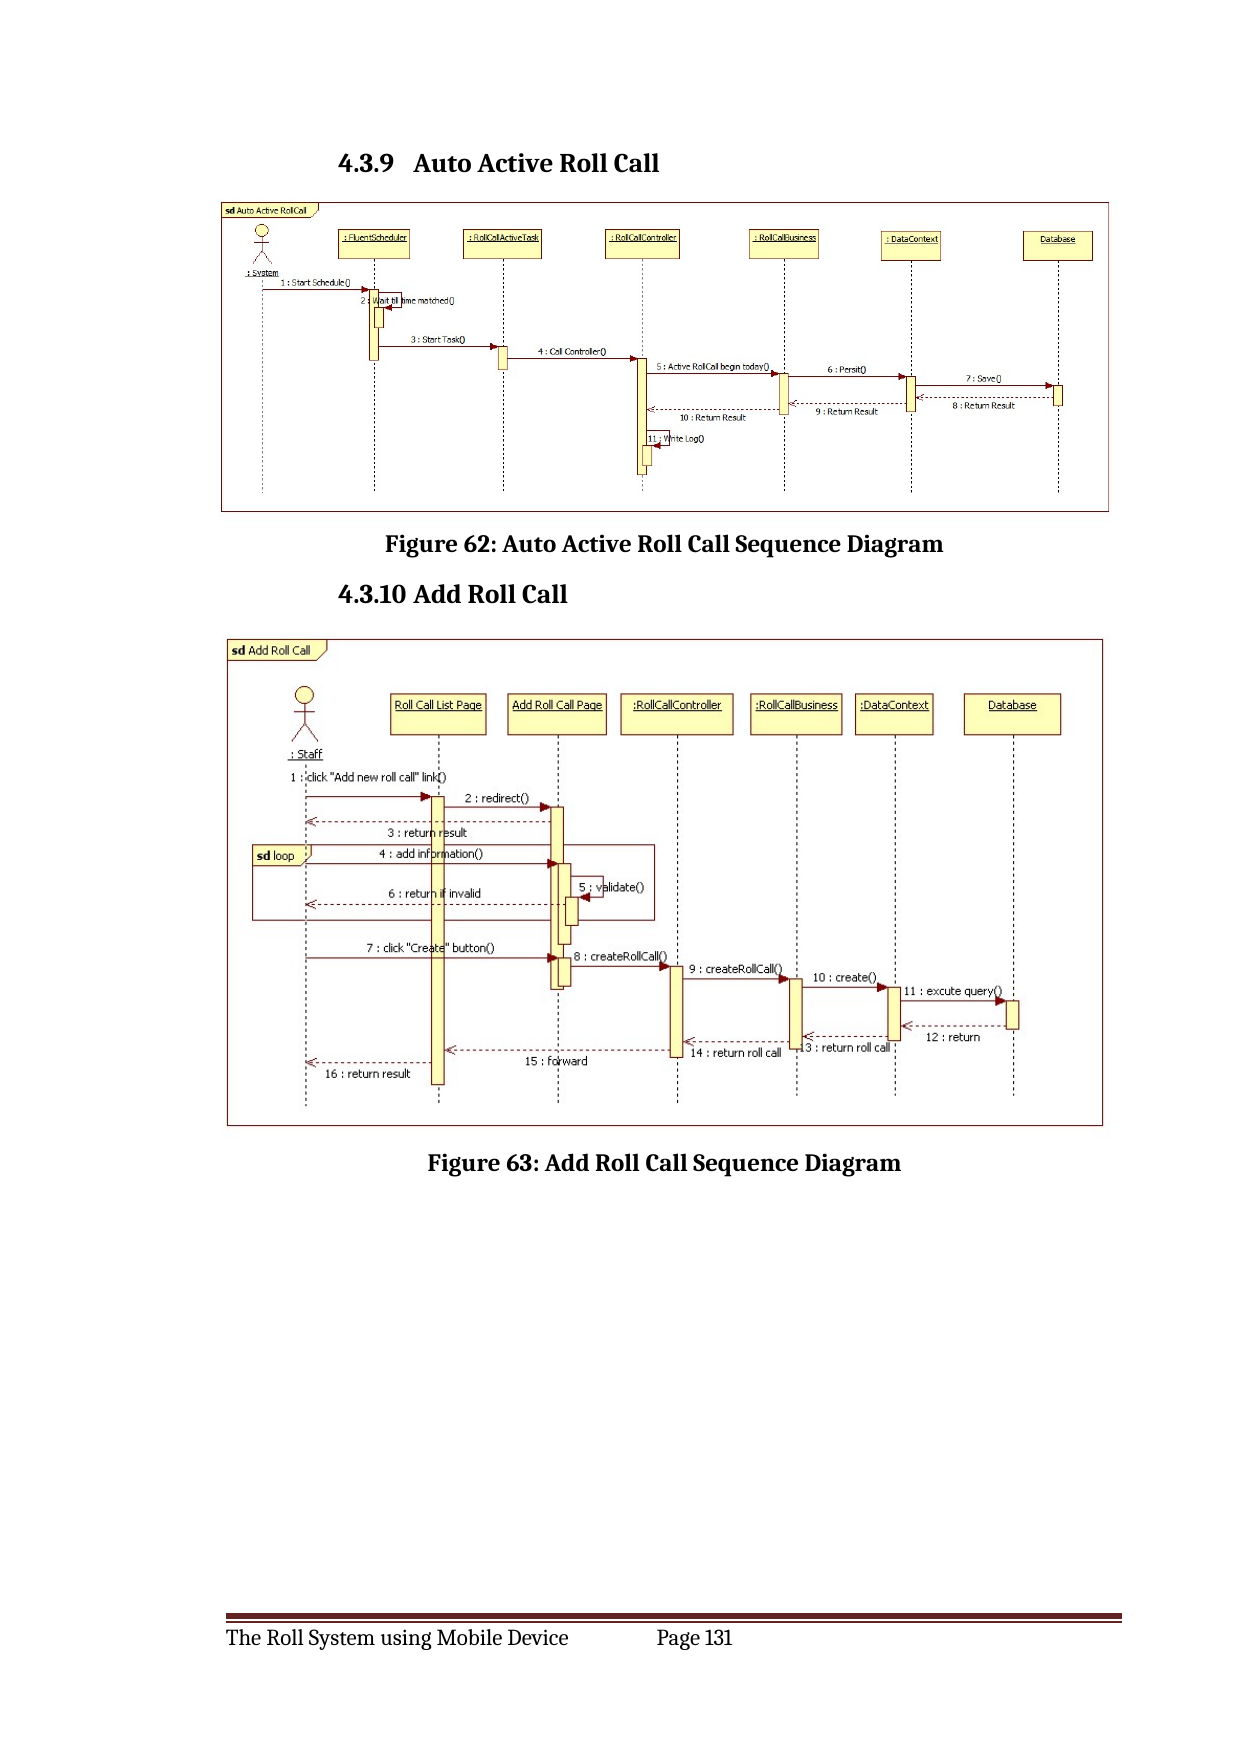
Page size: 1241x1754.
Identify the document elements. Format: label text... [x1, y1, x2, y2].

subtitle Auto Active Roll Call [338, 148, 1122, 179]
picture [206, 618, 1123, 1146]
picture [206, 187, 1123, 526]
subtitle Add Roll Call [338, 579, 1122, 610]
text Figure 63: Add Roll Call Sequence Diagram [207, 1149, 1122, 1178]
text Figure 62: Auto Active Roll Call Sequence Diagram [207, 529, 1122, 558]
